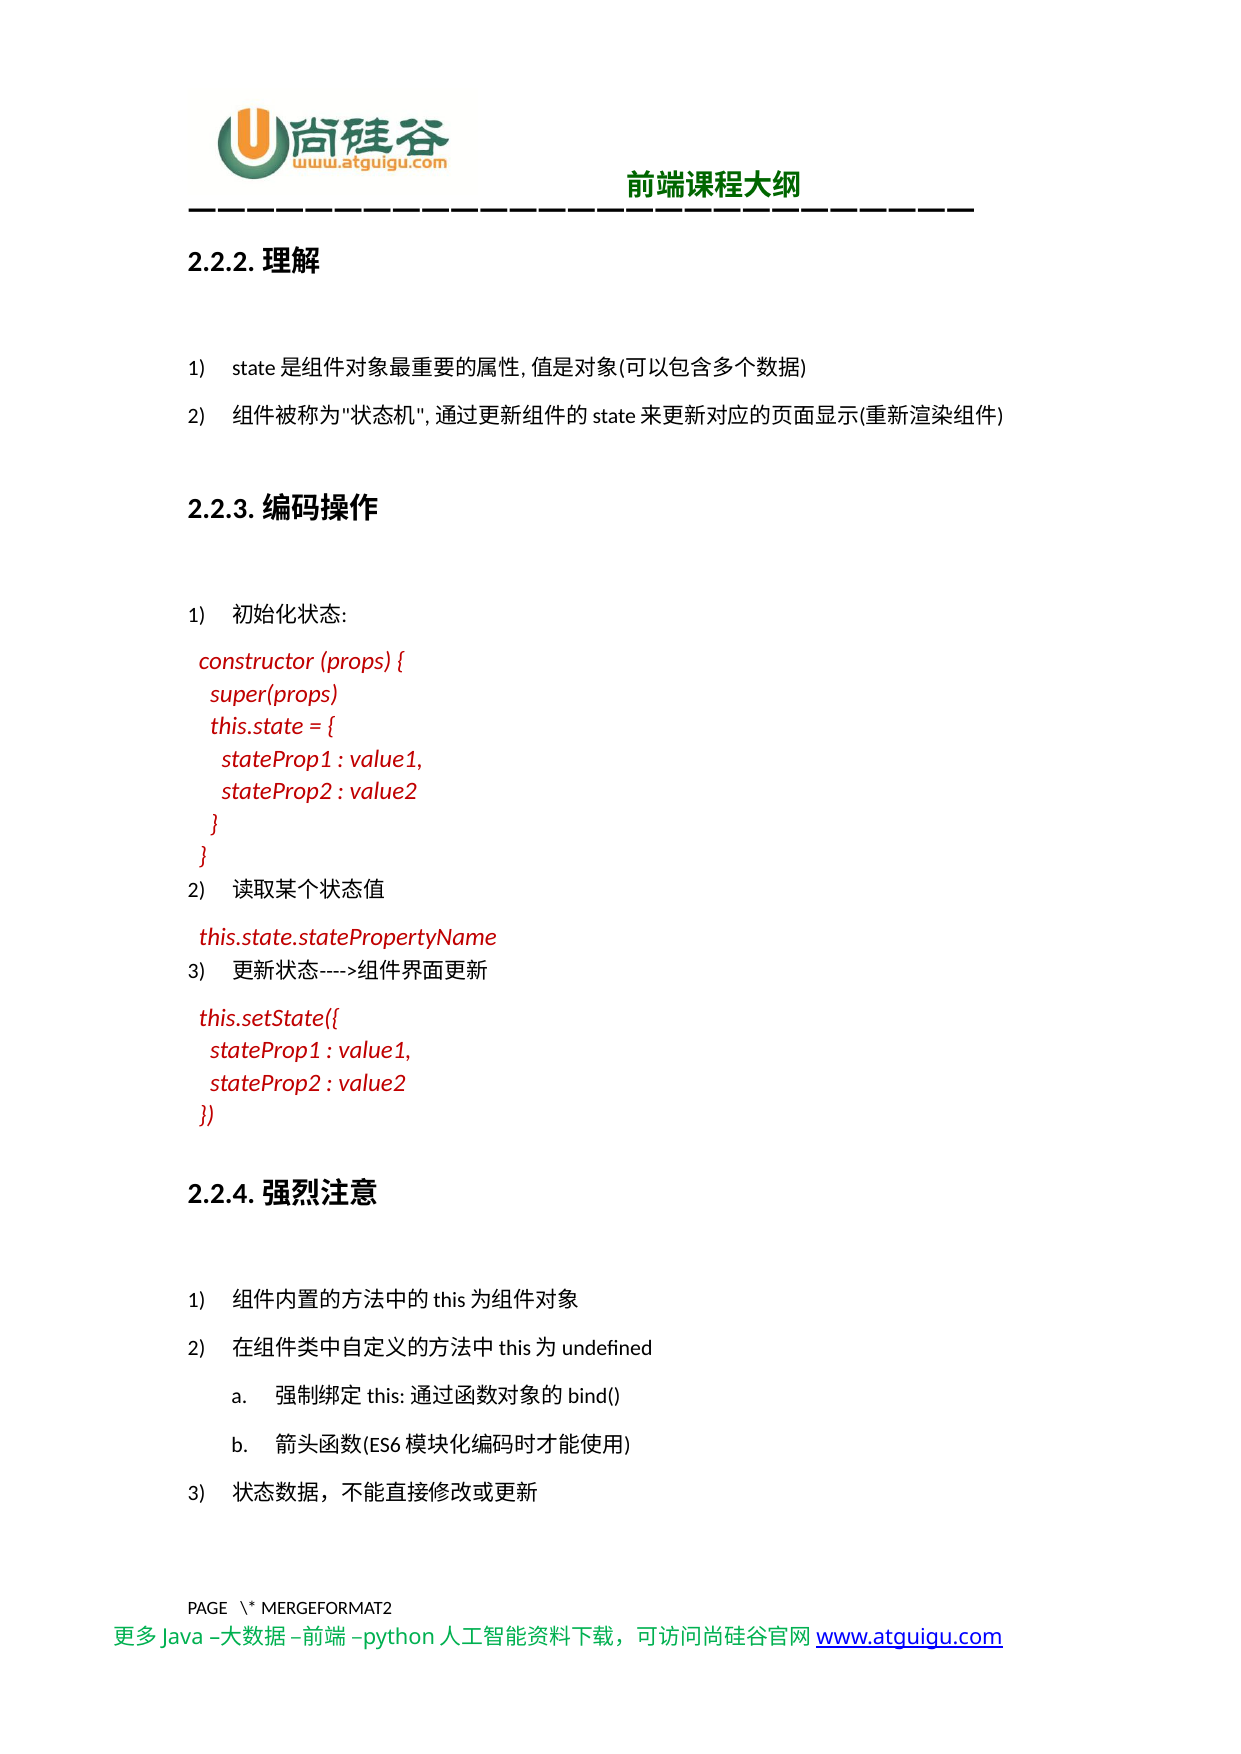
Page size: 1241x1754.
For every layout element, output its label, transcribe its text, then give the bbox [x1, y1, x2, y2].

text stateProp2 : value2 [187, 1066, 1053, 1099]
text } [187, 807, 1053, 839]
subtitle 2.2.2. 理解 [187, 227, 1053, 292]
list 箭头函数(ES6模块化编码时才能使用) [231, 1426, 1053, 1459]
list 强制绑定this: 通过函数对象的bind() [231, 1378, 1053, 1410]
text this.state.statePropertyName [187, 920, 1053, 953]
text } [187, 839, 1053, 872]
subtitle 2.2.3. 编码操作 [187, 473, 1053, 538]
list 读取某个状态值 [187, 872, 1053, 904]
list 状态数据，不能直接修改或更新 [187, 1474, 1053, 1507]
text constructor (props) { [187, 644, 1053, 677]
list 组件被称为"状态机", 通过更新组件的state来更新对应的页面显示(重新渲染组件) [187, 398, 1053, 430]
text stateProp1 : value1, [187, 1034, 1053, 1066]
list 组件内置的方法中的this为组件对象 [187, 1281, 1053, 1314]
text super(props) [187, 677, 1053, 709]
list state是组件对象最重要的属性, 值是对象(可以包含多个数据) [187, 349, 1053, 382]
subtitle 2.2.4. 强烈注意 [187, 1158, 1053, 1223]
text stateProp2 : value2 [187, 774, 1053, 807]
list 初始化状态: [187, 596, 1053, 629]
list 在组件类中自定义的方法中this为undefined [187, 1329, 1053, 1362]
text }) [187, 1099, 1053, 1131]
text this.setState({ [187, 1001, 1053, 1034]
text stateProp1 : value1, [187, 742, 1053, 774]
picture [187, 88, 479, 195]
list 更新状态---->组件界面更新 [187, 953, 1053, 985]
text this.state = { [187, 709, 1053, 742]
